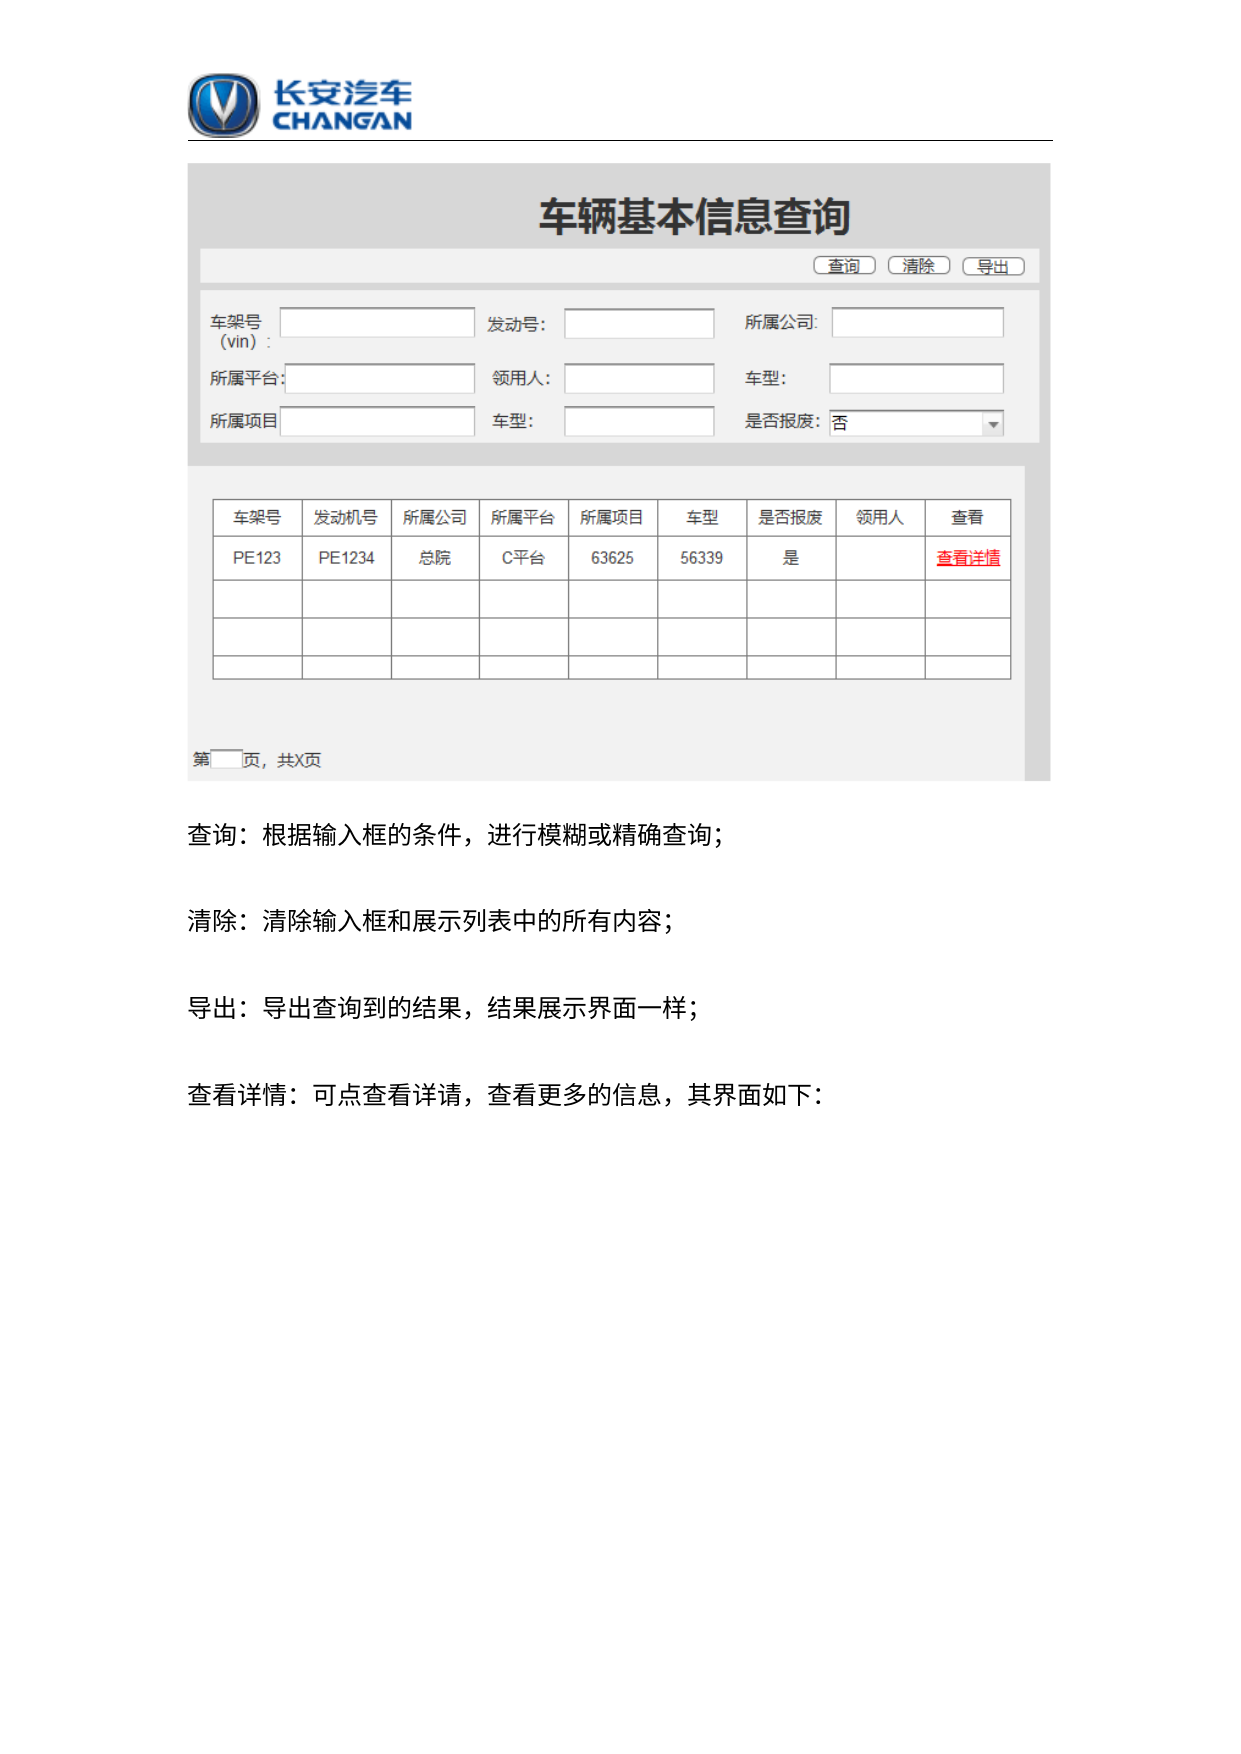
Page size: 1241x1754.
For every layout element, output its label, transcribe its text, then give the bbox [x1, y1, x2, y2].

subtitle 清除：清除输入框和展示列表中的所有内容； [187, 902, 1053, 938]
text 查看详情：可点查看详请，查看更多的信息，其界面如下： [187, 1075, 1053, 1111]
subtitle 导出：导出查询到的结果，结果展示界面一样； [187, 988, 1053, 1025]
picture [187, 73, 432, 138]
subtitle 查询：根据输入框的条件，进行模糊或精确查询； [187, 815, 1053, 851]
picture [187, 162, 1053, 786]
